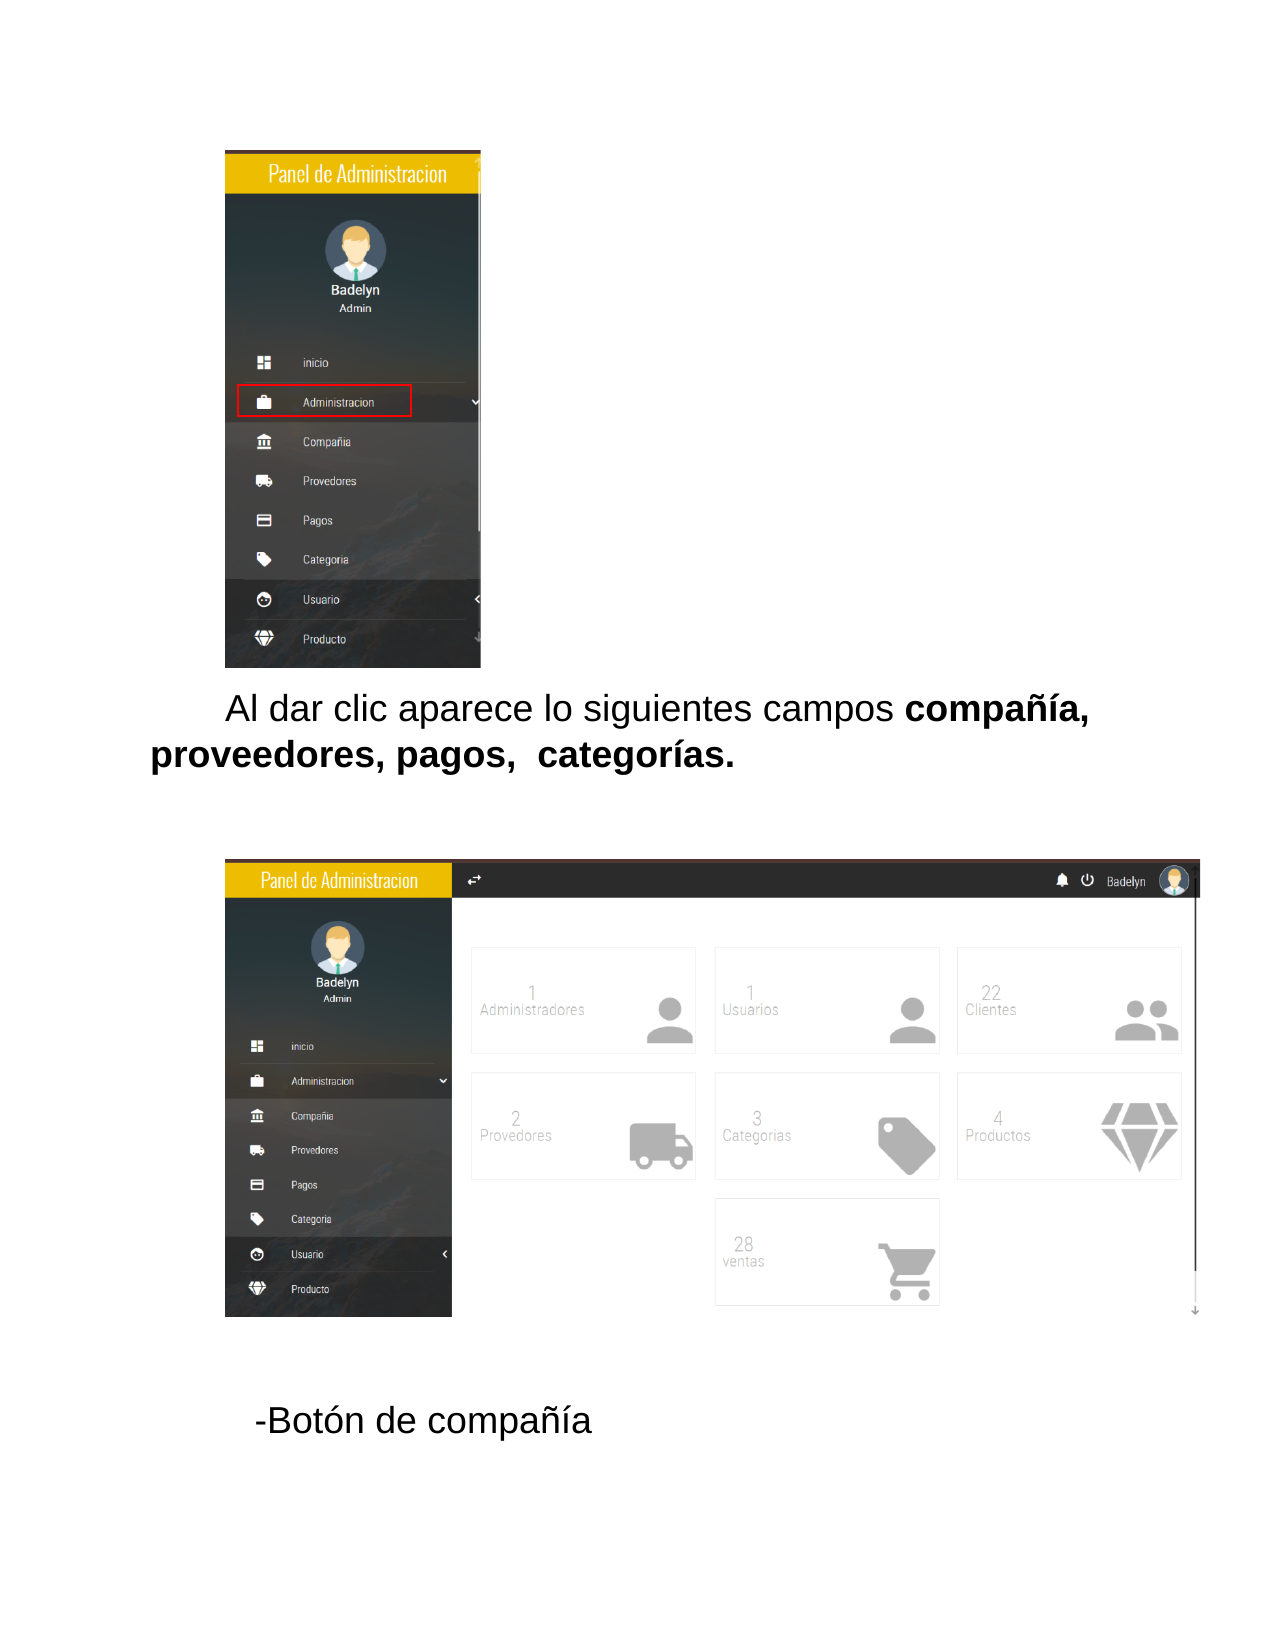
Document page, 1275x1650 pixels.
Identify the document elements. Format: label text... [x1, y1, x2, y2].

picture [225, 150, 481, 668]
text Al dar clic aparece lo siguientes campos compañía, proveedores, pagos, categorías. [150, 686, 1125, 776]
picture [225, 859, 1200, 1317]
text -Botón de compañía [150, 1398, 1125, 1441]
